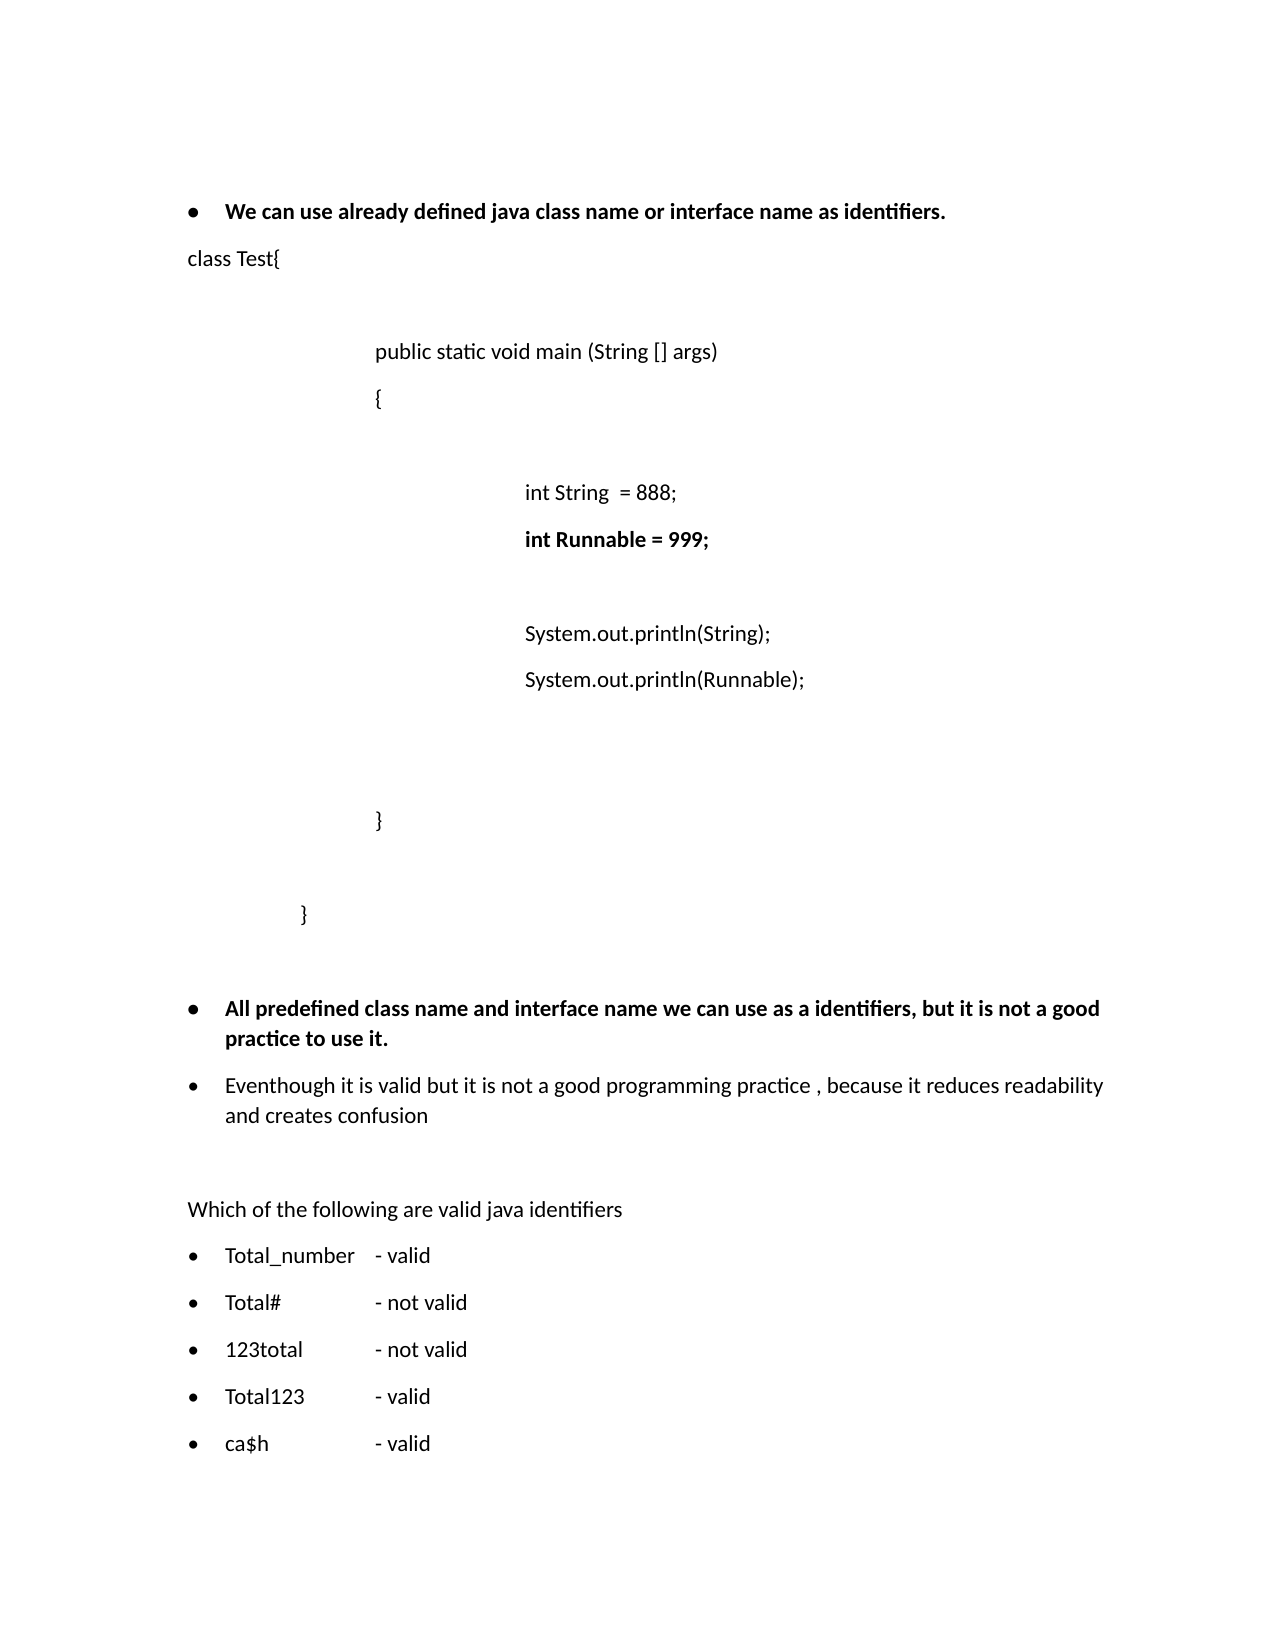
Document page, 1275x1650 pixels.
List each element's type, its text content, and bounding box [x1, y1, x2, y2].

list 123total - not valid [187, 1335, 1125, 1363]
list Total123 - valid [187, 1382, 1125, 1410]
text System.out.println(Runnable); [450, 666, 1125, 694]
text class Test{ [187, 244, 1125, 272]
list All predefined class name and interface name we can use as a identifiers, but it is not a good practice to use it. [187, 994, 1125, 1052]
text int Runnable = 999; [450, 525, 1125, 553]
text System.out.println(String); [450, 619, 1125, 647]
text Which of the following are valid java identifiers [187, 1195, 1125, 1223]
list Eventhough it is valid but it is not a good programming practice , because it reduces readability and creates confusion [187, 1071, 1125, 1129]
text public static void main (String [] args) [225, 337, 1125, 366]
list Total# - not valid [187, 1288, 1125, 1317]
list We can use already defined java class name or interface name as identifiers. [187, 197, 1125, 225]
text int String = 888; [450, 478, 1125, 506]
list Total_number - valid [187, 1242, 1125, 1270]
text } [300, 806, 1125, 834]
text } [225, 900, 1125, 928]
list ca$h - valid [187, 1429, 1125, 1457]
text { [225, 384, 1125, 412]
